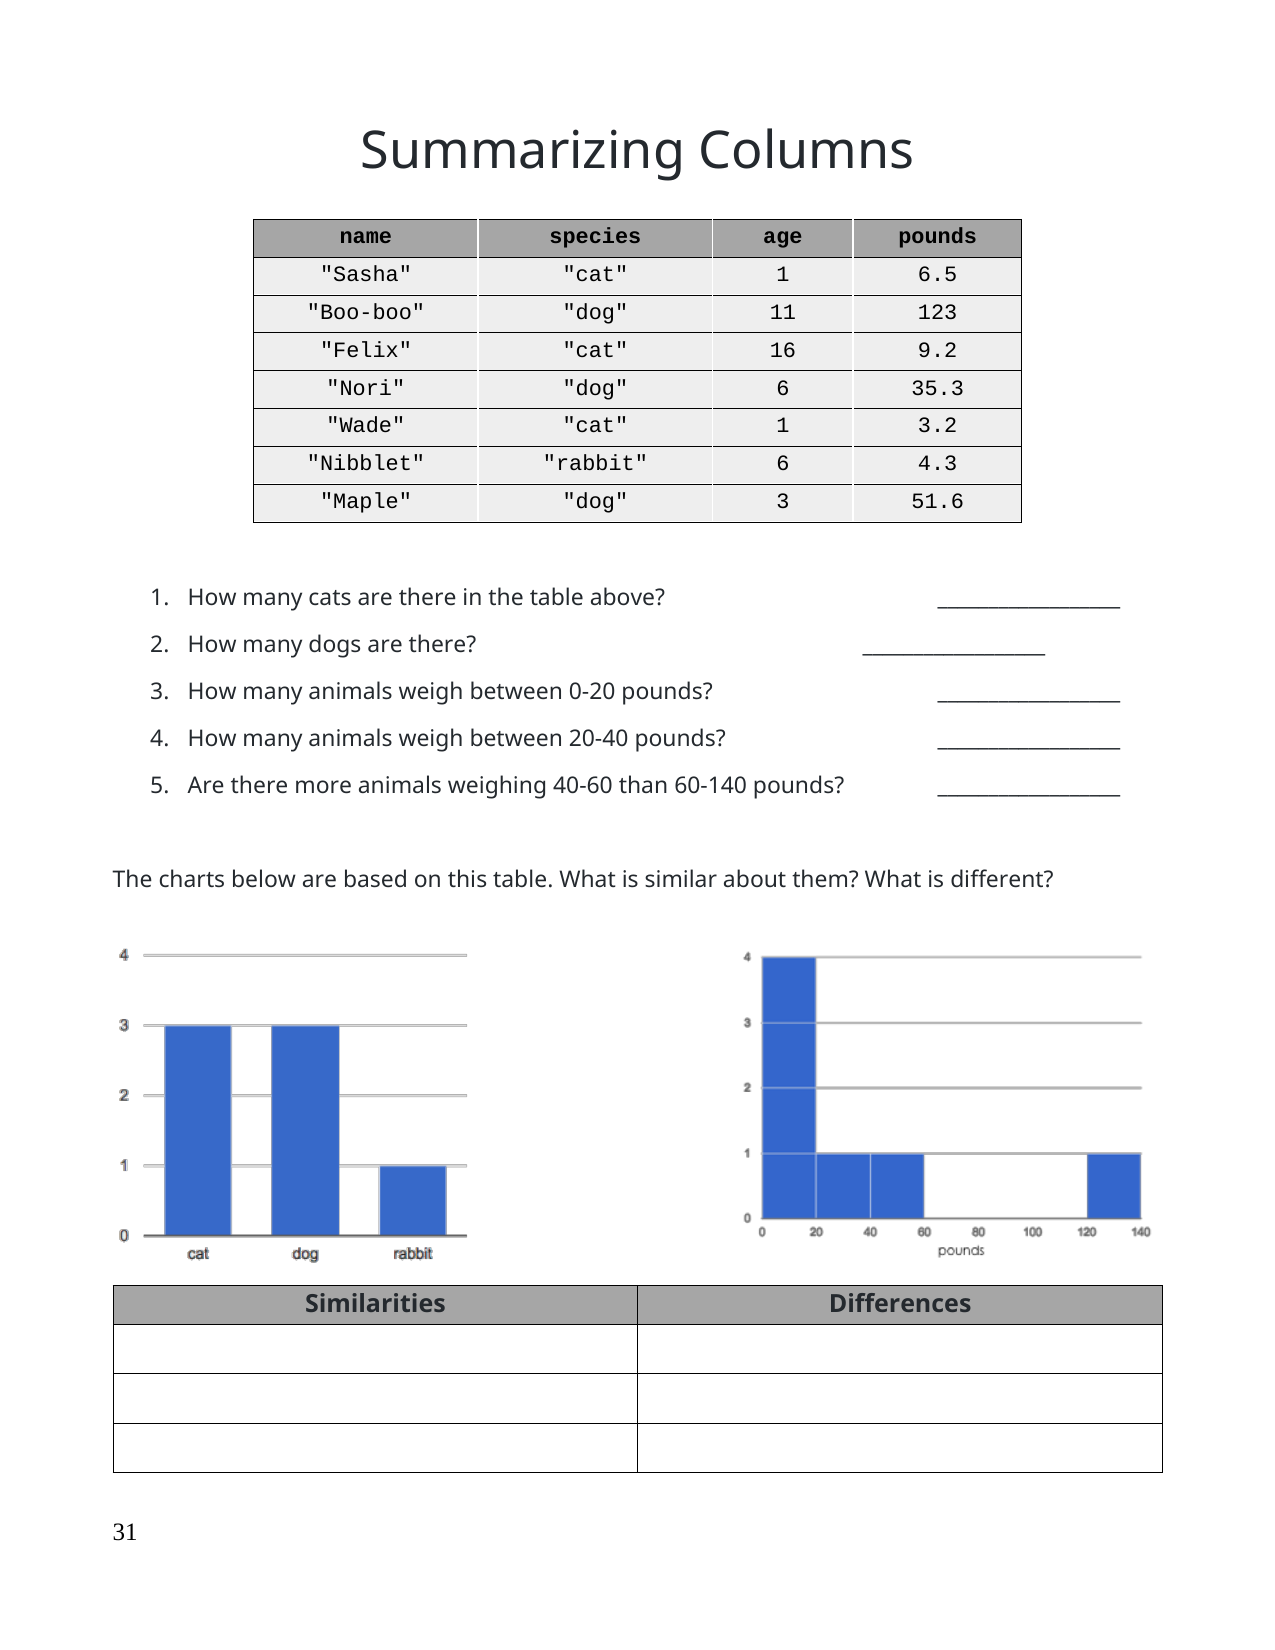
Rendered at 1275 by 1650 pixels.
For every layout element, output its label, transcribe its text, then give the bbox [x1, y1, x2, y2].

table_cell 11 [713, 296, 852, 332]
table_header pounds [854, 220, 1021, 257]
subtitle Summarizing Columns [112, 112, 1162, 183]
table_cell [114, 1325, 637, 1373]
table_cell 1 [713, 409, 852, 446]
table_cell [638, 1325, 1162, 1373]
table_cell 1 [713, 258, 852, 294]
table_header name [254, 220, 477, 257]
table_cell "Wade" [254, 409, 477, 446]
table_cell "cat" [479, 409, 712, 446]
table_header Differences [638, 1286, 1162, 1324]
table_cell "dog" [479, 485, 712, 521]
table_cell 6.5 [854, 258, 1021, 294]
table_cell 9.2 [854, 333, 1021, 370]
table_cell [114, 1374, 637, 1423]
table_cell [638, 1374, 1162, 1423]
list How many animals weigh between 0-20 pounds? __________________ [150, 675, 1162, 706]
table_cell 3.2 [854, 409, 1021, 446]
picture [735, 943, 1163, 1268]
table_cell "Sasha" [254, 258, 477, 294]
list How many animals weigh between 20-40 pounds? __________________ [150, 722, 1162, 753]
table_header age [713, 220, 852, 257]
table_cell [114, 1424, 637, 1472]
table_header Similarities [114, 1286, 637, 1324]
list How many cats are there in the table above? __________________ [150, 581, 1162, 613]
list Are there more animals weighing 40-60 than 60-140 pounds? __________________ [150, 769, 1162, 800]
table_cell 16 [713, 333, 852, 370]
picture [112, 944, 476, 1268]
table_cell "Maple" [254, 485, 477, 521]
table_cell 51.6 [854, 485, 1021, 521]
table_cell 123 [854, 296, 1021, 332]
table_cell "dog" [479, 371, 712, 408]
table_cell "Boo-boo" [254, 296, 477, 332]
table_cell "Nibblet" [254, 447, 477, 483]
text The charts below are based on this table. What is similar about them? What is different? [112, 863, 1162, 894]
table_cell "cat" [479, 333, 712, 370]
table_cell 35.3 [854, 371, 1021, 408]
table_cell 6 [713, 447, 852, 483]
table_cell "cat" [479, 258, 712, 294]
table_header species [479, 220, 712, 257]
table_cell "rabbit" [479, 447, 712, 483]
table_cell 6 [713, 371, 852, 408]
table_cell 3 [713, 485, 852, 521]
list How many dogs are there? __________________ [150, 628, 1162, 659]
table_cell "Felix" [254, 333, 477, 370]
table_cell 4.3 [854, 447, 1021, 483]
table_cell [638, 1424, 1162, 1472]
table_cell "Nori" [254, 371, 477, 408]
table_cell "dog" [479, 296, 712, 332]
